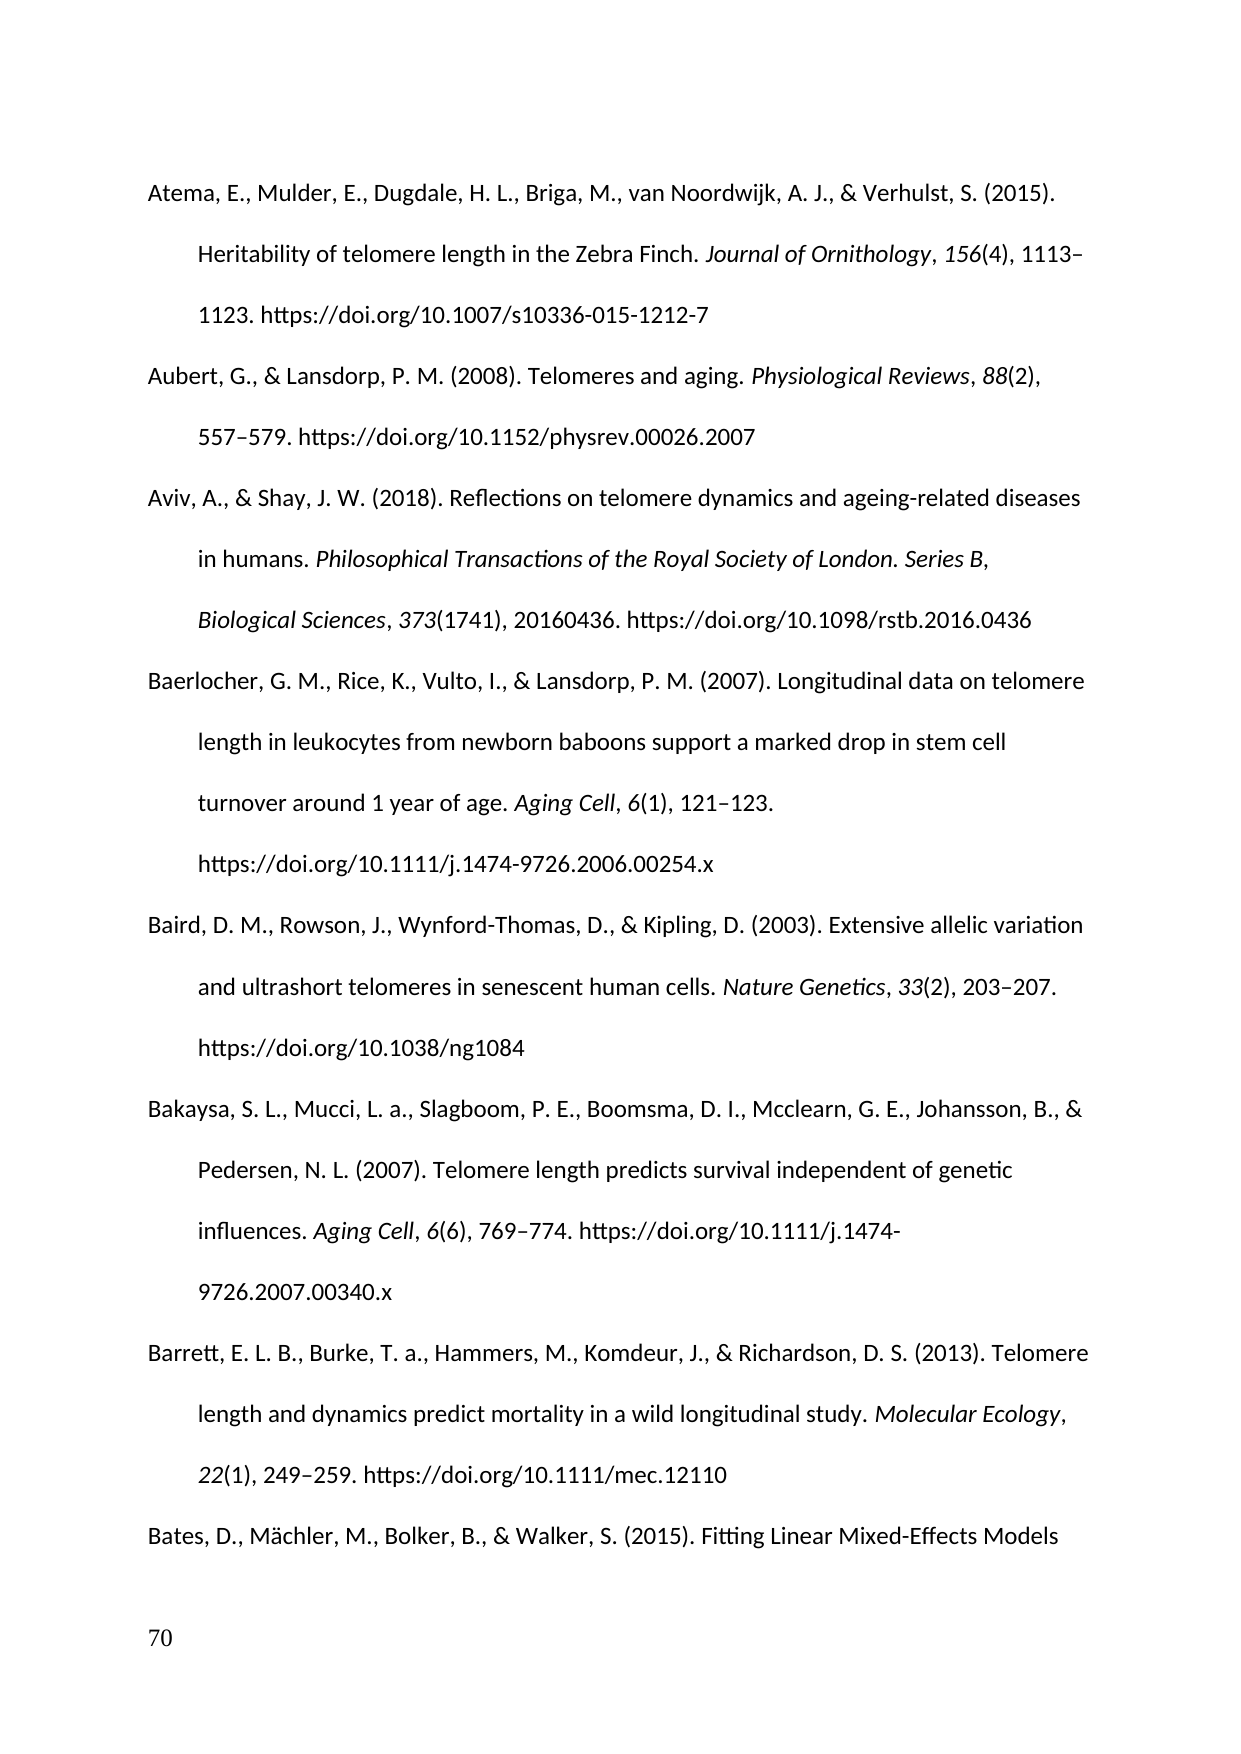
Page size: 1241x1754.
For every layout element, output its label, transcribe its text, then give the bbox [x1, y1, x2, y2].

text Aviv, A., & Shay, J. W. (2018). Reflections on telomere dynamics and ageing-related diseases in humans. Philosophical Transactions of the Royal Society of London. Series B, Biological Sciences, 373(1741), 20160436. https://doi.org/10.1098/rstb.2016.0436 [148, 482, 1092, 635]
text Baerlocher, G. M., Rice, K., Vulto, I., & Lansdorp, P. M. (2007). Longitudinal data on telomere length in leukocytes from newborn baboons support a marked drop in stem cell turnover around 1 year of age. Aging Cell, 6(1), 121–123. https://doi.org/10.1111/j.1474-9726.2006.00254.x [148, 666, 1092, 879]
text Bakaysa, S. L., Mucci, L. a., Slagboom, P. E., Boomsma, D. I., Mcclearn, G. E., Johansson, B., & Pedersen, N. L. (2007). Telomere length predicts survival independent of genetic influences. Aging Cell, 6(6), 769–774. https://doi.org/10.1111/j.1474-9726.2007.00340.x [148, 1093, 1092, 1306]
text Barrett, E. L. B., Burke, T. a., Hammers, M., Komdeur, J., & Richardson, D. S. (2013). Telomere length and dynamics predict mortality in a wild longitudinal study. Molecular Ecology, 22(1), 249–259. https://doi.org/10.1111/mec.12110 [148, 1337, 1092, 1489]
text Atema, E., Mulder, E., Dugdale, H. L., Briga, M., van Noordwijk, A. J., & Verhulst, S. (2015). Heritability of telomere length in the Zebra Finch. Journal of Ornithology, 156(4), 1113–1123. https://doi.org/10.1007/s10336-015-1212-7 [148, 177, 1092, 330]
text Baird, D. M., Rowson, J., Wynford-Thomas, D., & Kipling, D. (2003). Extensive allelic variation and ultrashort telomeres in senescent human cells. Nature Genetics, 33(2), 203–207. https://doi.org/10.1038/ng1084 [148, 910, 1092, 1062]
text Aubert, G., & Lansdorp, P. M. (2008). Telomeres and aging. Physiological Reviews, 88(2), 557–579. https://doi.org/10.1152/physrev.00026.2007 [148, 360, 1092, 452]
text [148, 1520, 1092, 1551]
